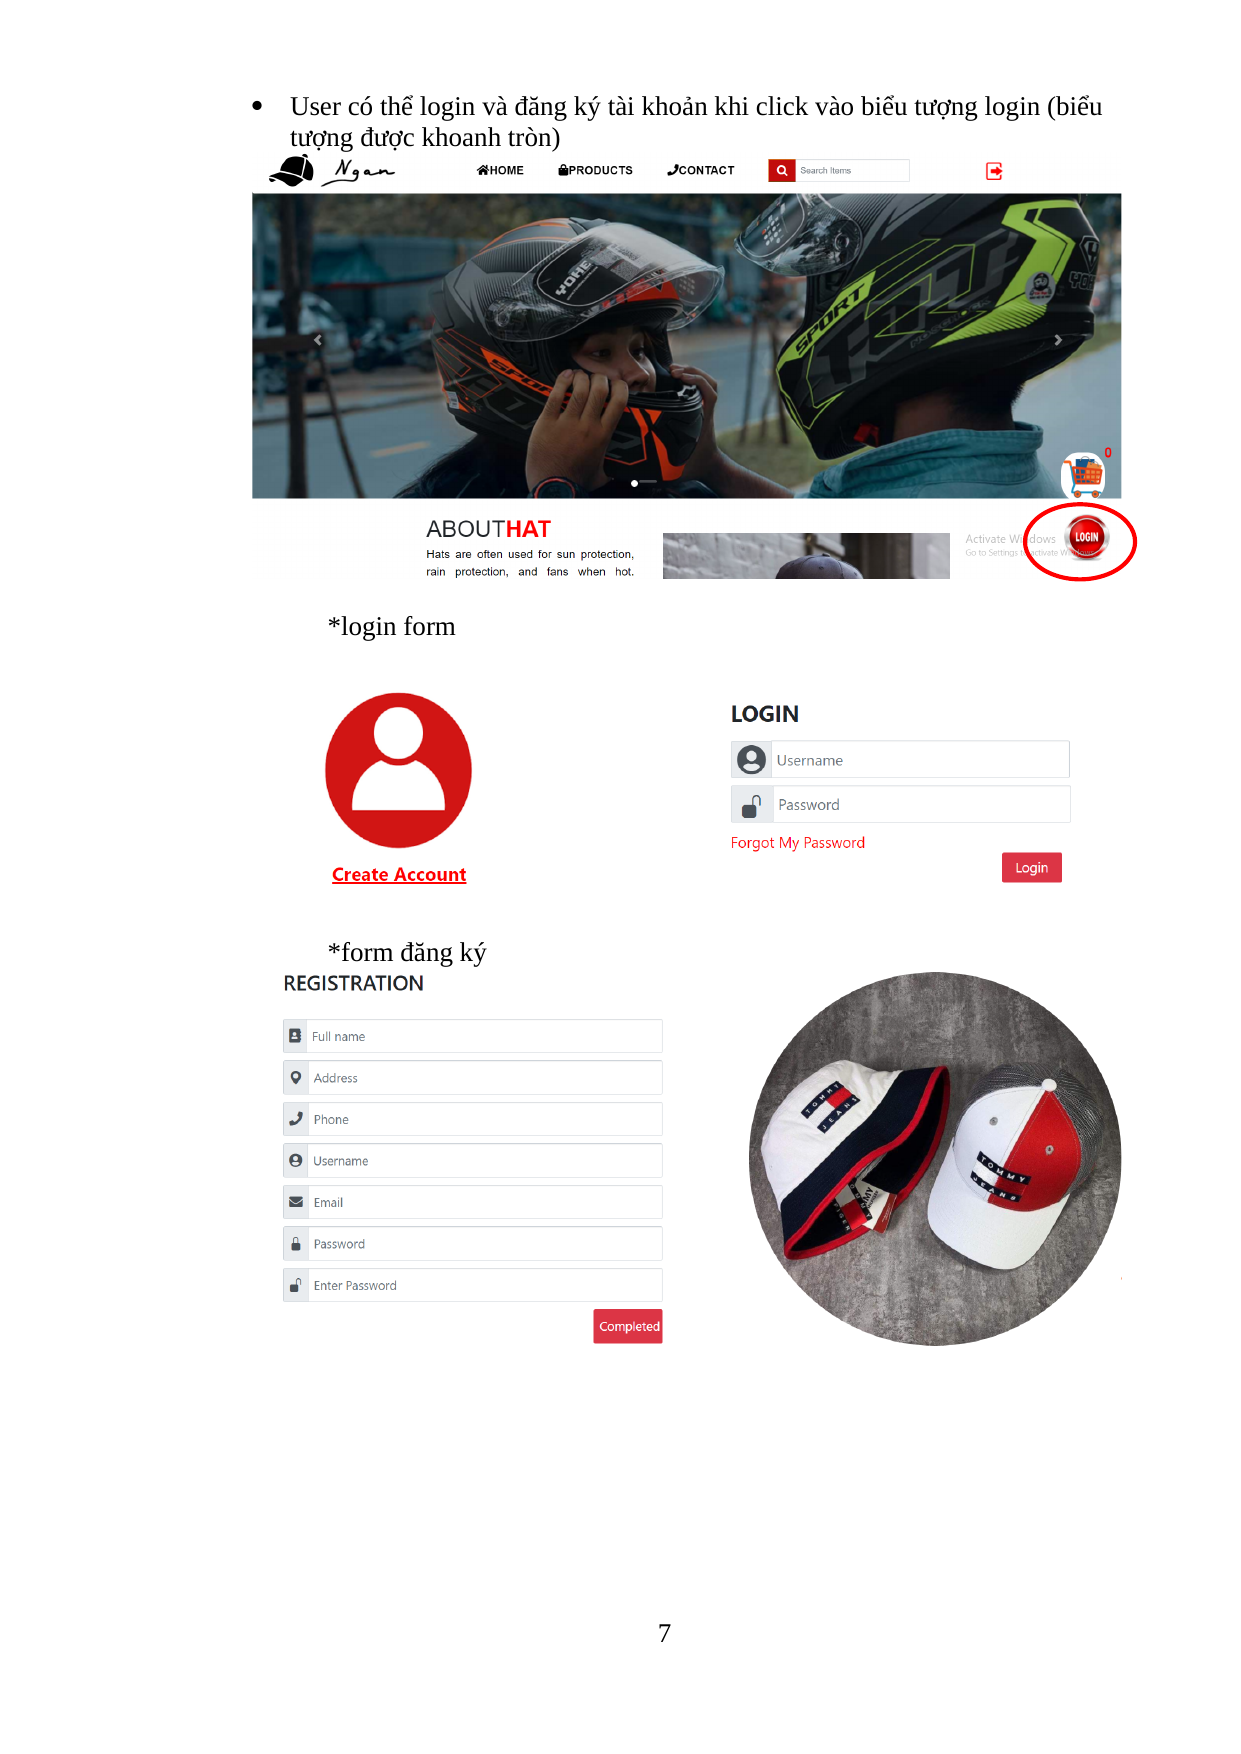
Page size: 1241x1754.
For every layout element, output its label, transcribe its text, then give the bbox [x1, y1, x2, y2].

picture [1028, 507, 1122, 577]
picture [252, 641, 1121, 937]
picture [252, 152, 1122, 579]
list User có thể login và đăng ký tài khoản khi click vào biểu tượng login (biểu tượng được khoanh tròn) [252, 90, 1152, 153]
picture [1104, 570, 1122, 579]
text *form đăng ký [252, 936, 1152, 967]
text *login form [252, 610, 1152, 641]
picture [252, 967, 1122, 1351]
